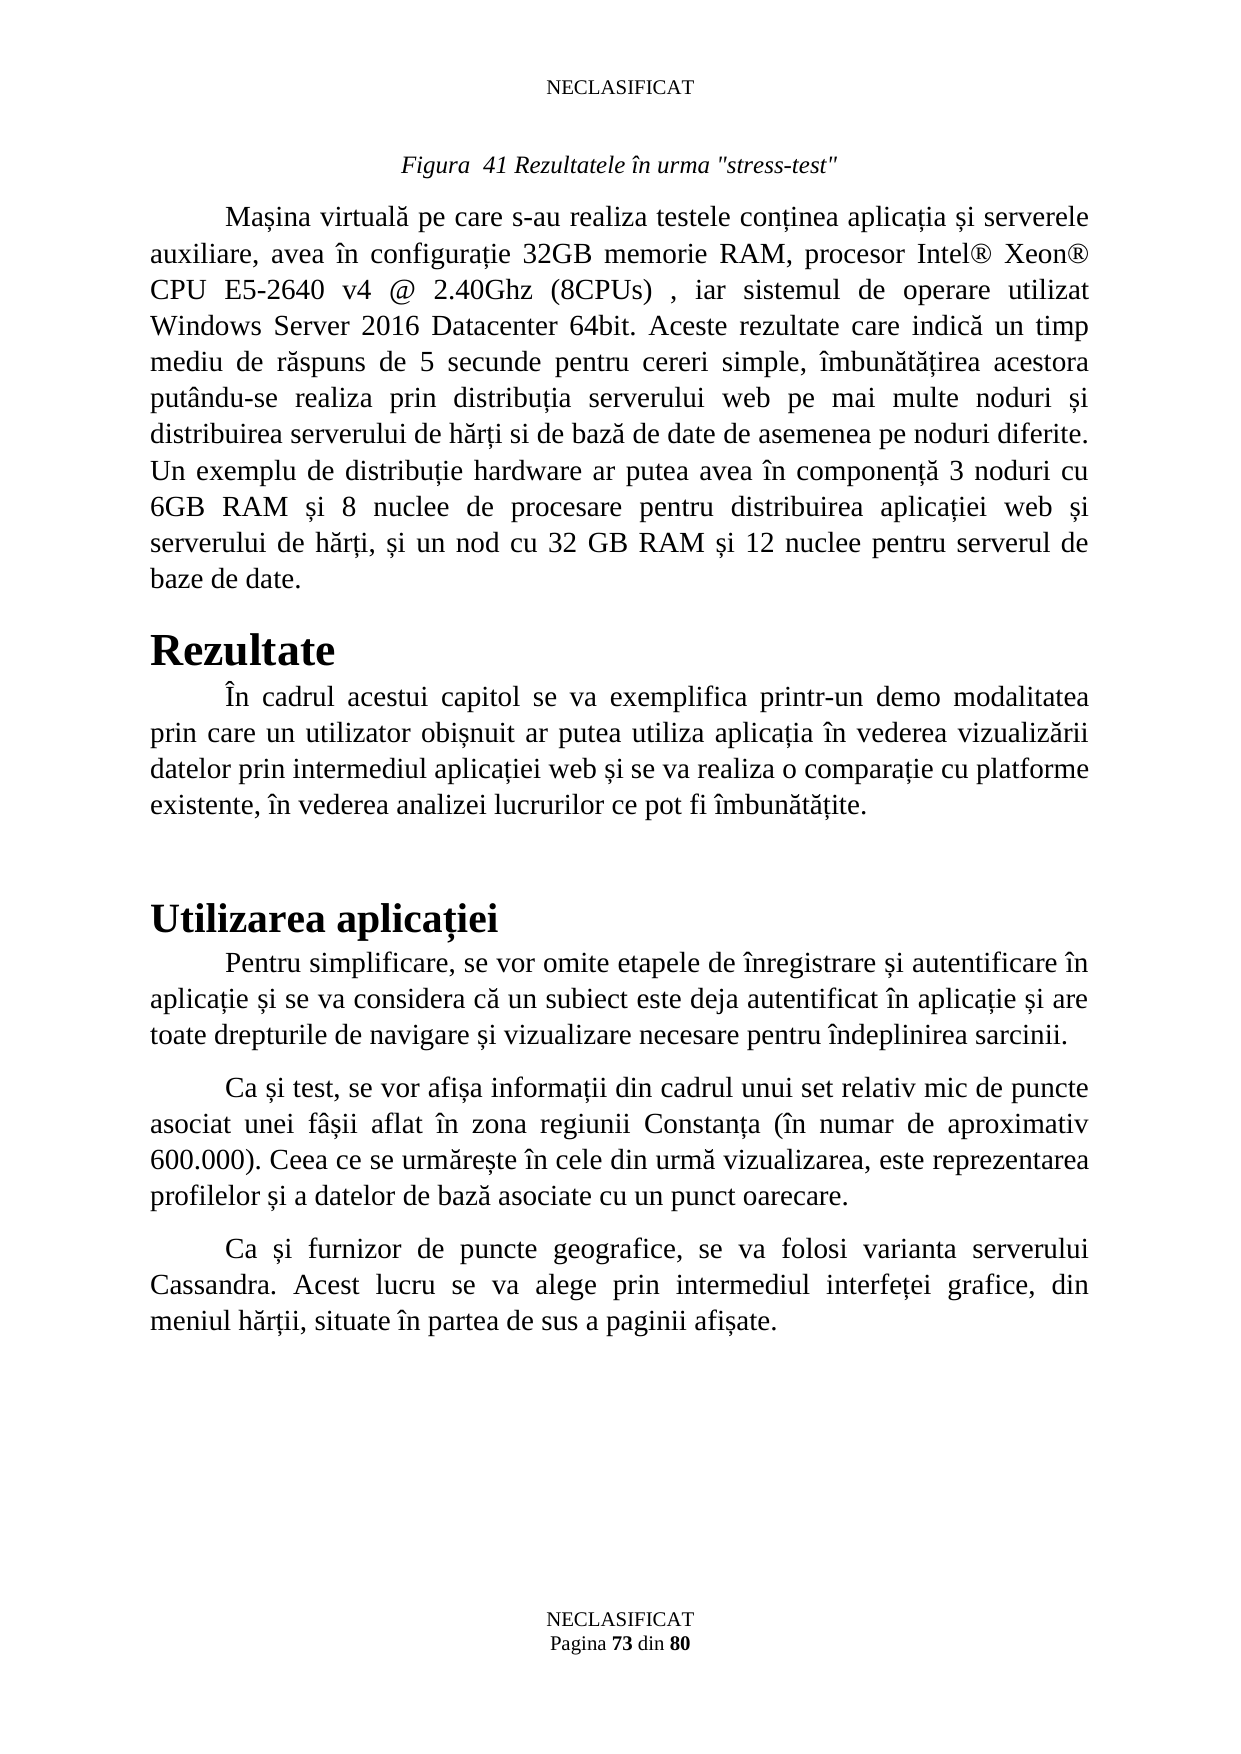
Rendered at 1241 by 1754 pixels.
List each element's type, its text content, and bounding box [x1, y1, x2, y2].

text Ca și furnizor de puncte geografice, se va folosi varianta serverului Cassandra. Acest lucru se va alege prin intermediul interfeței grafice, din meniul hărții, situate în partea de sus a paginii afișate. [150, 1231, 1090, 1337]
subtitle Rezultate [150, 622, 1090, 675]
text Mașina virtuală pe care s-au realiza testele conținea aplicația și serverele auxiliare, avea în configurație 32GB memorie RAM, procesor Intel® Xeon® CPU E5-2640 v4 @ 2.40Ghz (8CPUs) , iar sistemul de operare utilizat Windows Server 2016 Datacenter 64bit. Aceste rezultate care indică un timp mediu de răspuns de 5 secunde pentru cereri simple, îmbunătățirea acestora putându-se realiza prin distribuția serverului web pe mai multe noduri și distribuirea serverului de hărți si de bază de date de asemenea pe noduri diferite. Un exemplu de distribuție hardware ar putea avea în componență 3 noduri cu 6GB RAM și 8 nuclee de procesare pentru distribuirea aplicației web și serverului de hărți, și un nod cu 32 GB RAM și 12 nuclee pentru serverul de baze de date. [150, 199, 1090, 594]
text Pentru simplificare, se vor omite etapele de înregistrare și autentificare în aplicație și se va considera că un subiect este deja autentificat în aplicație și are toate drepturile de navigare și vizualizare necesare pentru îndeplinirea sarcinii. [150, 945, 1090, 1051]
subtitle Utilizarea aplicației [150, 893, 1090, 941]
text În cadrul acestui capitol se va exemplifica printr-un demo modalitatea prin care un utilizator obișnuit ar putea utiliza aplicația în vederea vizualizării datelor prin intermediul aplicației web și se va realiza o comparație cu platforme existente, în vederea analizei lucrurilor ce pot fi îmbunătățite. [150, 679, 1090, 821]
text Ca și test, se vor afișa informații din cadrul unui set relativ mic de puncte asociat unei fâșii aflat în zona regiunii Constanța (în numar de aproximativ 600.000). Ceea ce se urmărește în cele din urmă vizualizarea, este reprezentarea profilelor și a datelor de bază asociate cu un punct oarecare. [150, 1070, 1090, 1212]
